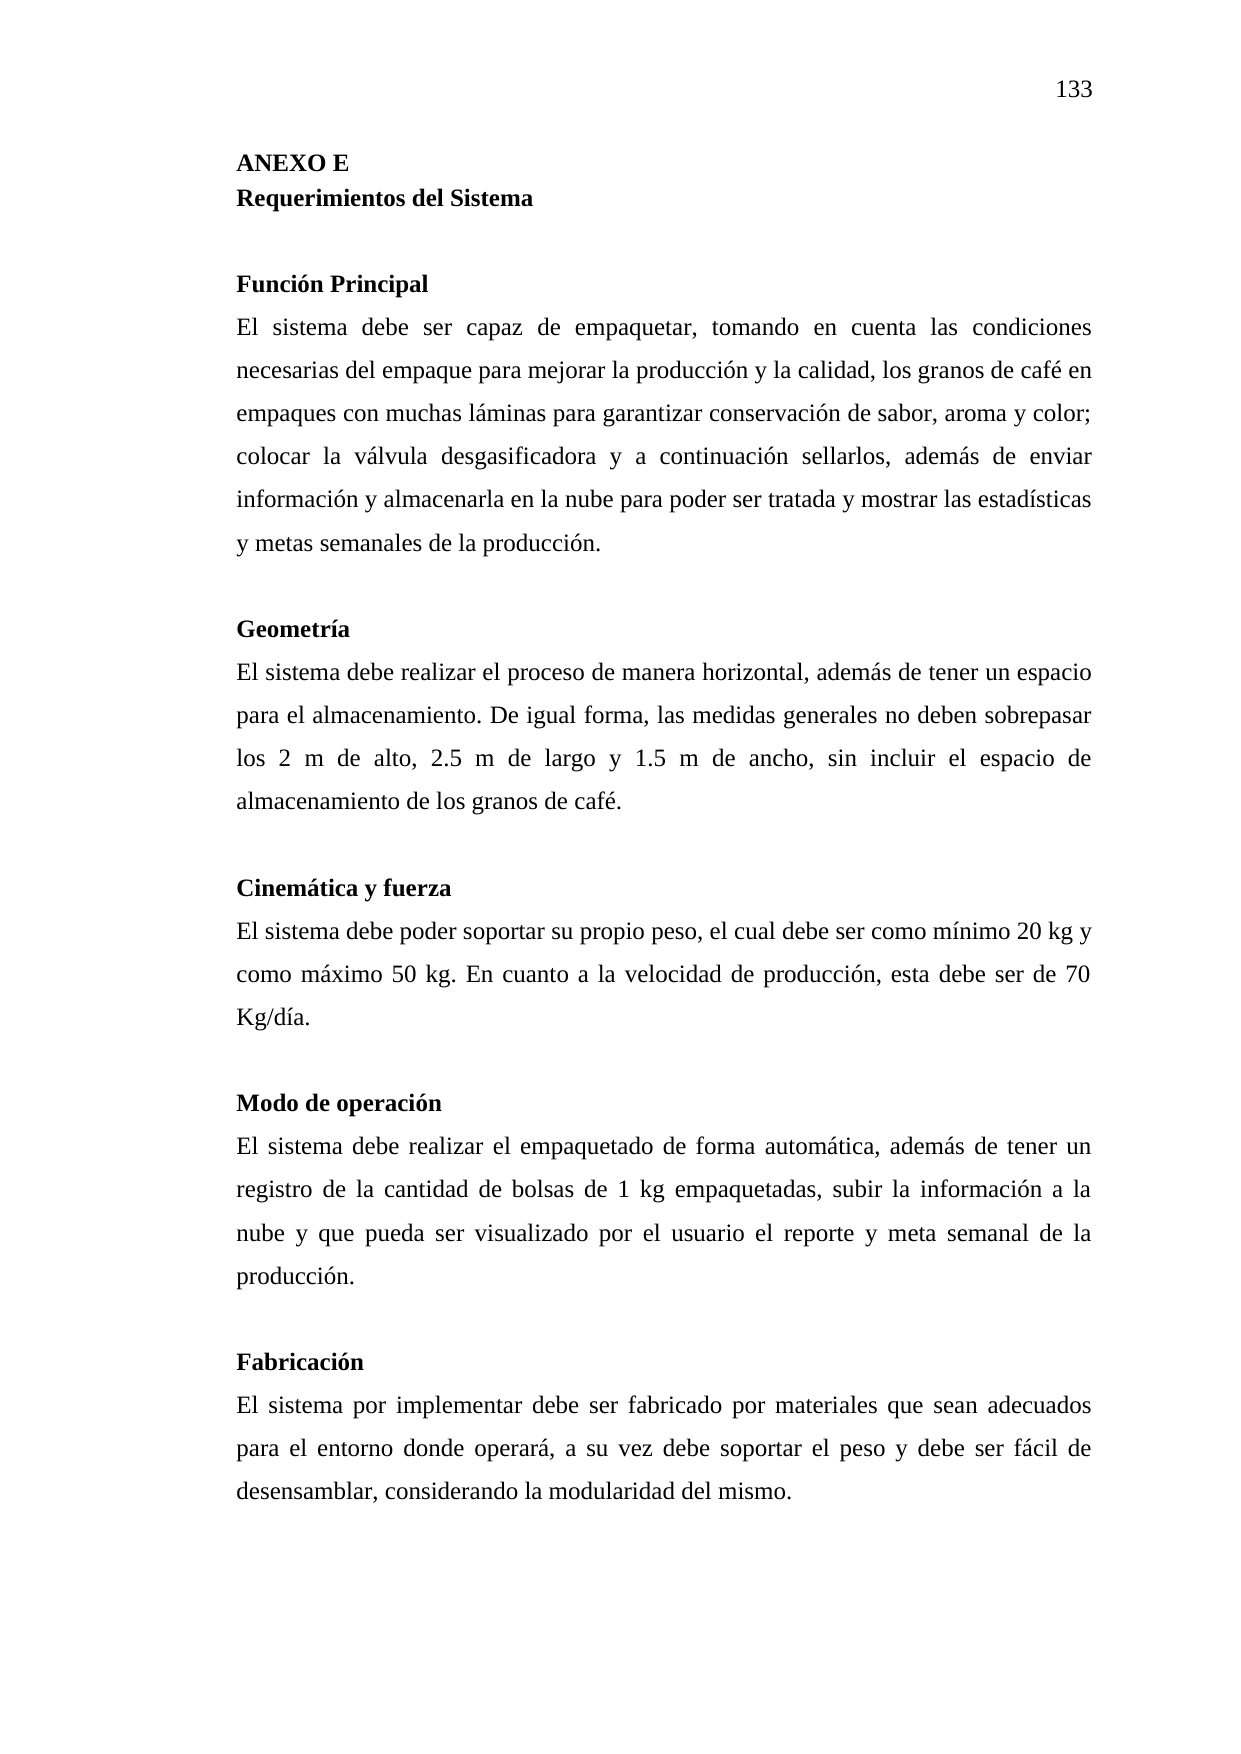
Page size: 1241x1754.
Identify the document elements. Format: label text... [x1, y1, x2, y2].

subtitle ANEXO E [236, 148, 1092, 176]
text Requerimientos del Sistema [236, 183, 1092, 211]
text Geometría [236, 614, 1092, 643]
text Fabricación [236, 1347, 1092, 1376]
text Modo de operación [236, 1088, 1092, 1117]
text El sistema debe ser capaz de empaquetar, tomando en cuenta las condiciones necesarias del empaque para mejorar la producción y la calidad, los granos de café en empaques con muchas láminas para garantizar conservación de sabor, aroma y color; colocar la válvula desgasificadora y a continuación sellarlos, además de enviar información y almacenarla en la nube para poder ser tratada y mostrar las estadísticas y metas semanales de la producción. [236, 312, 1092, 556]
text El sistema debe poder soportar su propio peso, el cual debe ser como mínimo 20 kg y como máximo 50 kg. En cuanto a la velocidad de producción, esta debe ser de 70 Kg/día. [236, 916, 1092, 1031]
text El sistema debe realizar el proceso de manera horizontal, además de tener un espacio para el almacenamiento. De igual forma, las medidas generales no deben sobrepasar los 2 m de alto, 2.5 m de largo y 1.5 m de ancho, sin incluir el espacio de almacenamiento de los granos de café. [236, 657, 1092, 815]
text El sistema debe realizar el empaquetado de forma automática, además de tener un registro de la cantidad de bolsas de 1 kg empaquetadas, subir la información a la nube y que pueda ser visualizado por el usuario el reporte y meta semanal de la producción. [236, 1131, 1092, 1289]
text Cinemática y fuerza [236, 873, 1092, 901]
text Función Principal [236, 269, 1092, 298]
text El sistema por implementar debe ser fabricado por materiales que sean adecuados para el entorno donde operará, a su vez debe soportar el peso y debe ser fácil de desensamblar, considerando la modularidad del mismo. [236, 1390, 1092, 1505]
